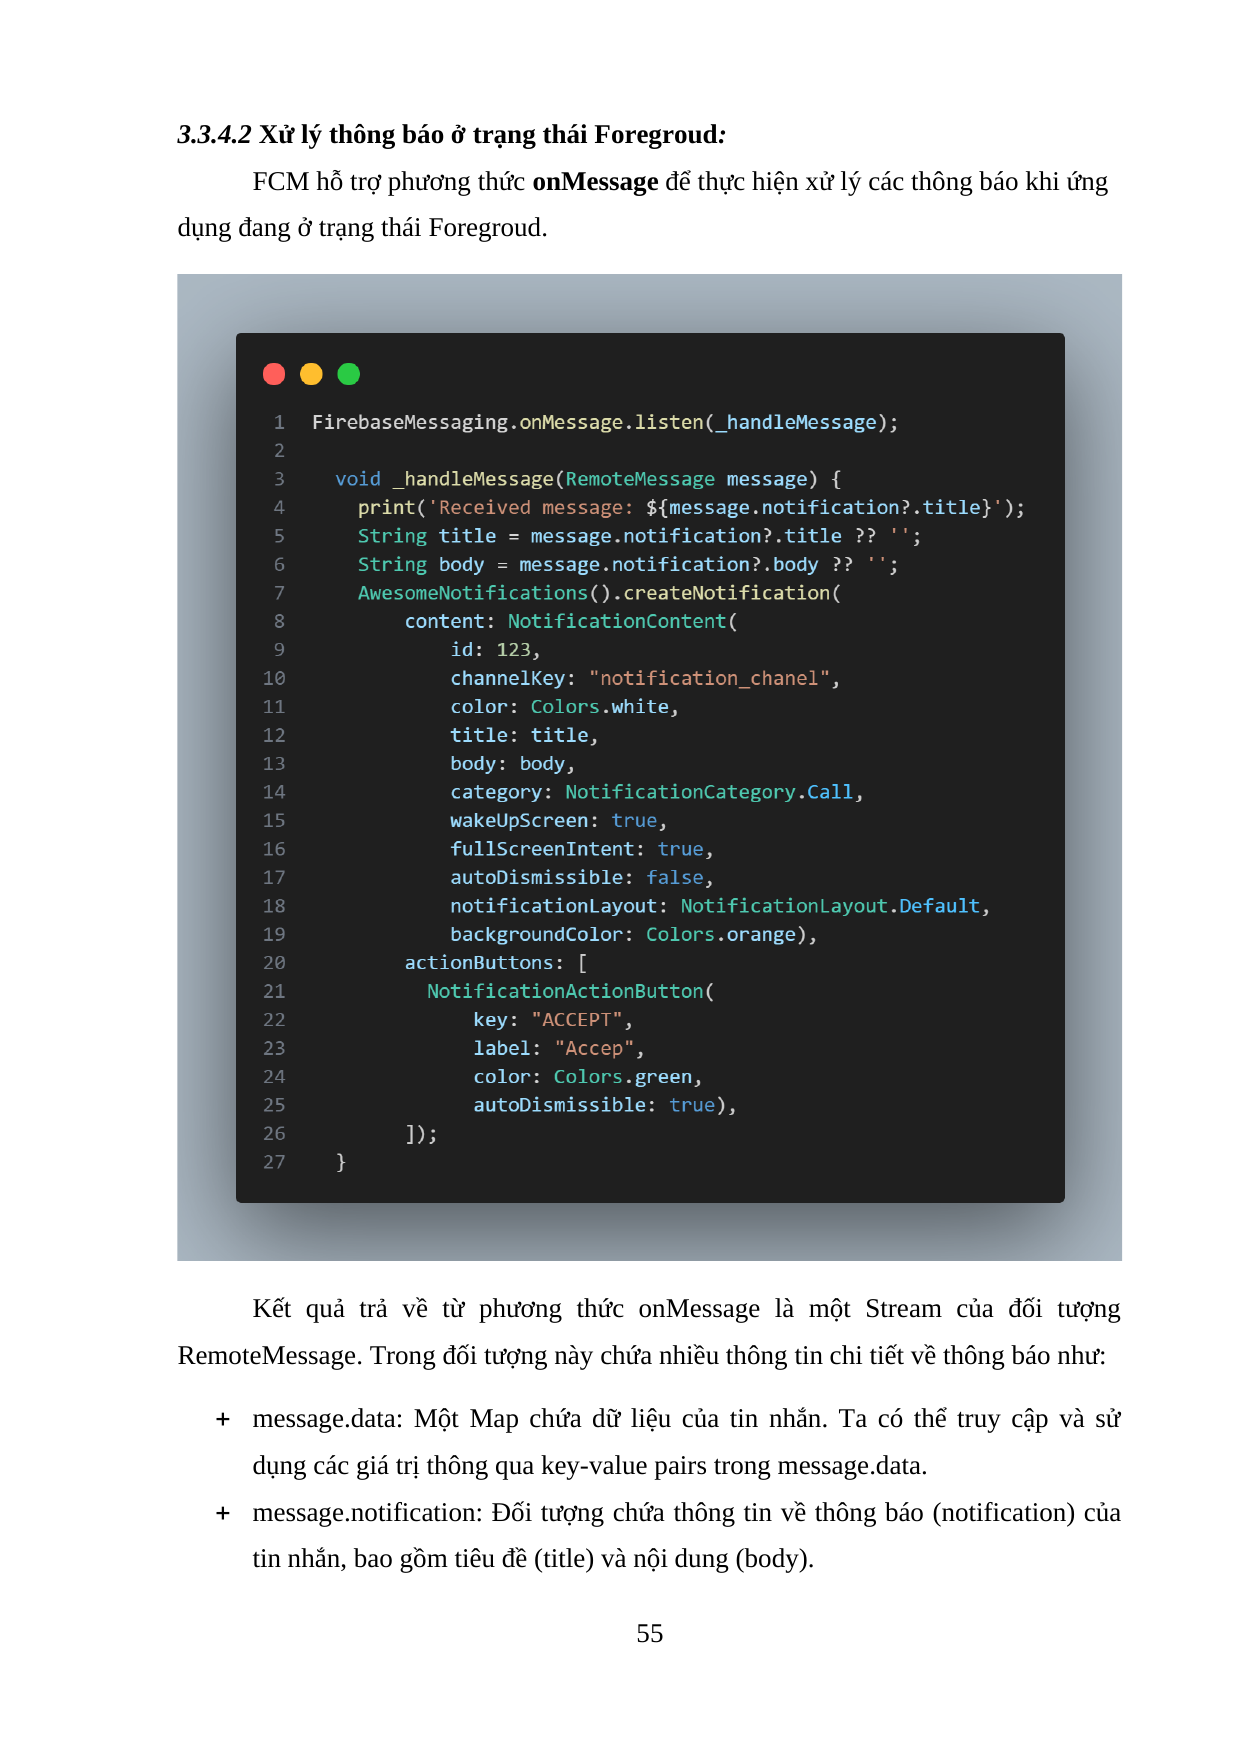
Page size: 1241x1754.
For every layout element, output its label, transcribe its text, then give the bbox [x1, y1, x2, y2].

list message.notification: Đối tượng chứa thông tin về thông báo (notification) của tin nhắn, bao gồm tiêu đề (title) và nội dung (body). [215, 1496, 1122, 1574]
list message.data: Một Map chứa dữ liệu của tin nhắn. Ta có thể truy cập và sử dụng các giá trị thông qua key-value pairs trong message.data. [215, 1402, 1122, 1480]
text FCM hỗ trợ phương thức onMessage để thực hiện xử lý các thông báo khi ứng dụng đang ở trạng thái Foregroud. [177, 165, 1122, 243]
picture [177, 274, 1123, 1261]
text Kết quả trả về từ phương thức onMessage là một Stream của đối tượng RemoteMessage. Trong đối tượng này chứa nhiều thông tin chi tiết về thông báo như: [177, 1292, 1122, 1370]
subtitle 3.3.4.2 Xử lý thông báo ở trạng thái Foregroud: [177, 118, 1122, 149]
